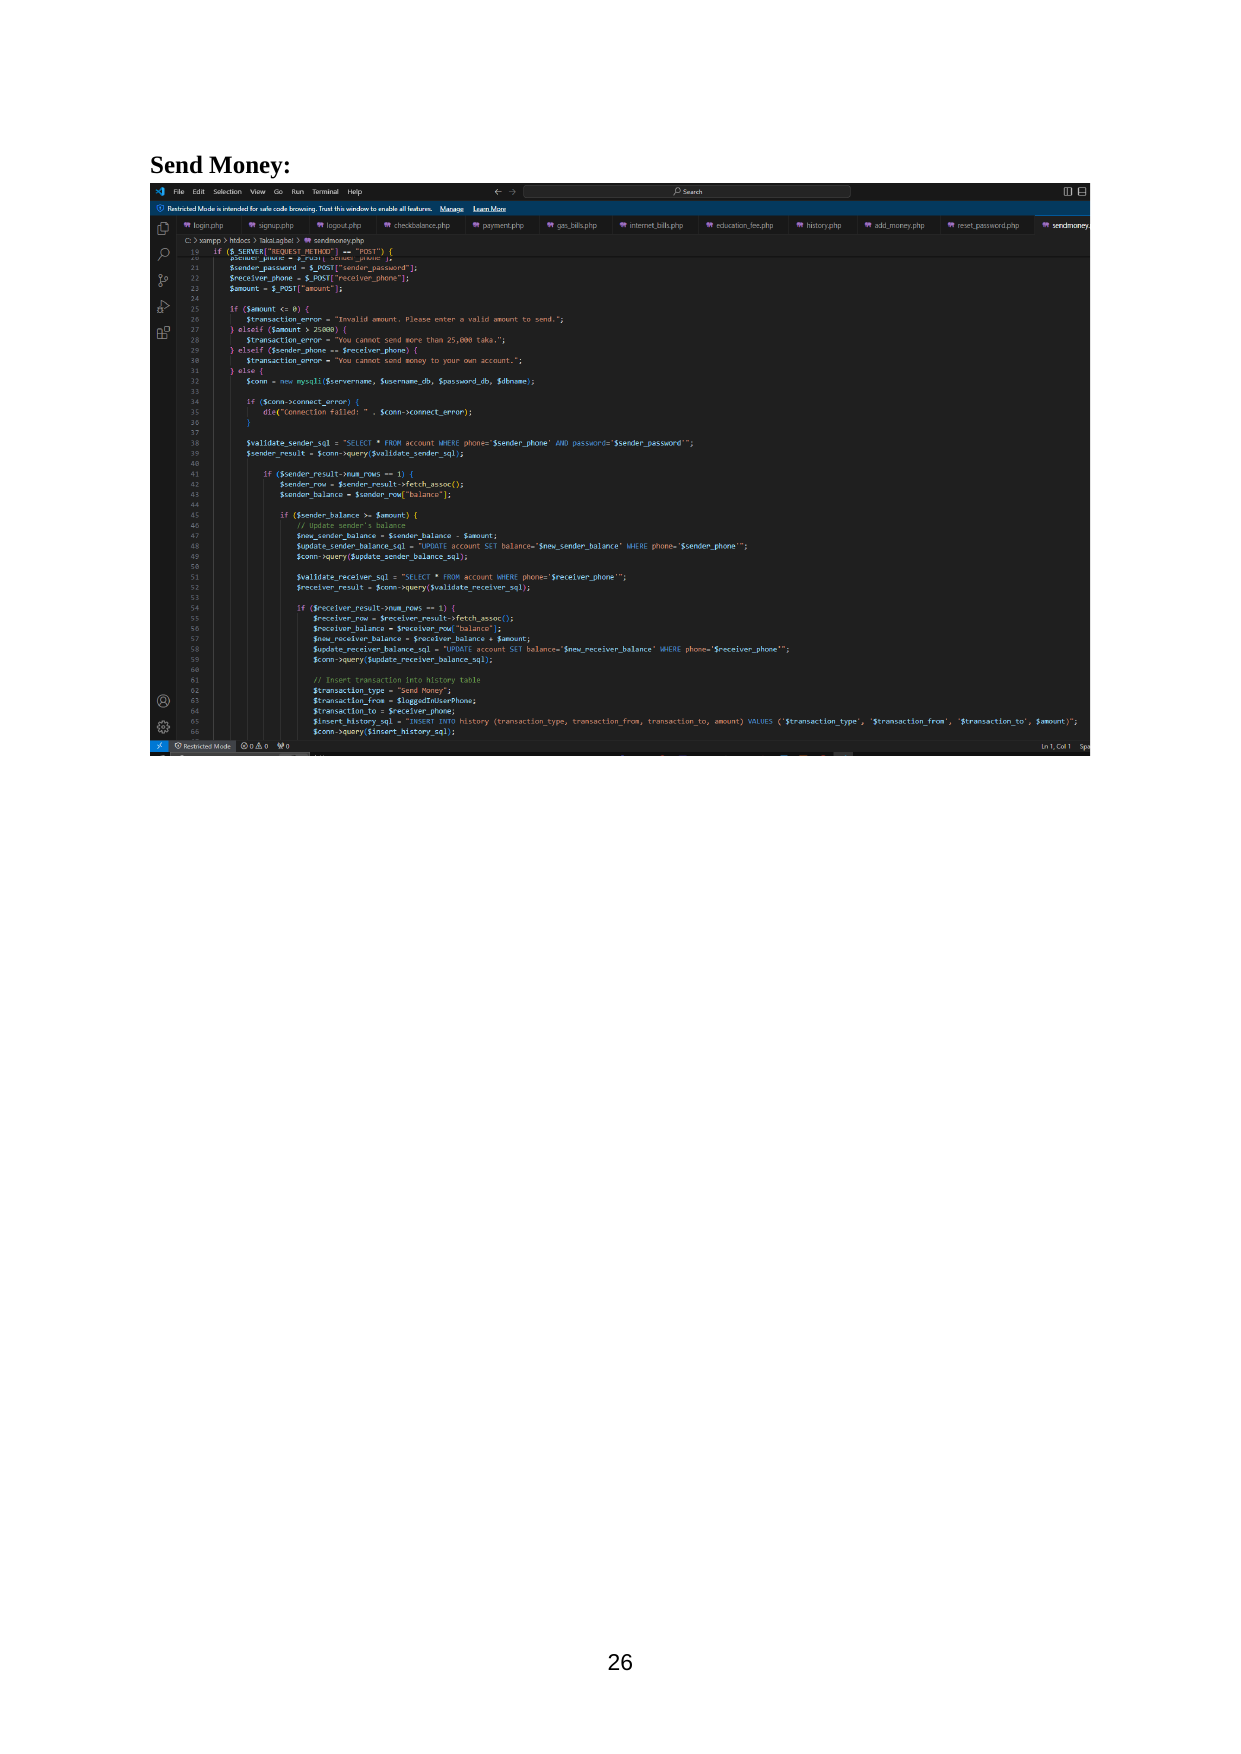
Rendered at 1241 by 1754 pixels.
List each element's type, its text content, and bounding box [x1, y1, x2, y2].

picture [150, 183, 1091, 756]
text Send Money: [150, 150, 1090, 179]
